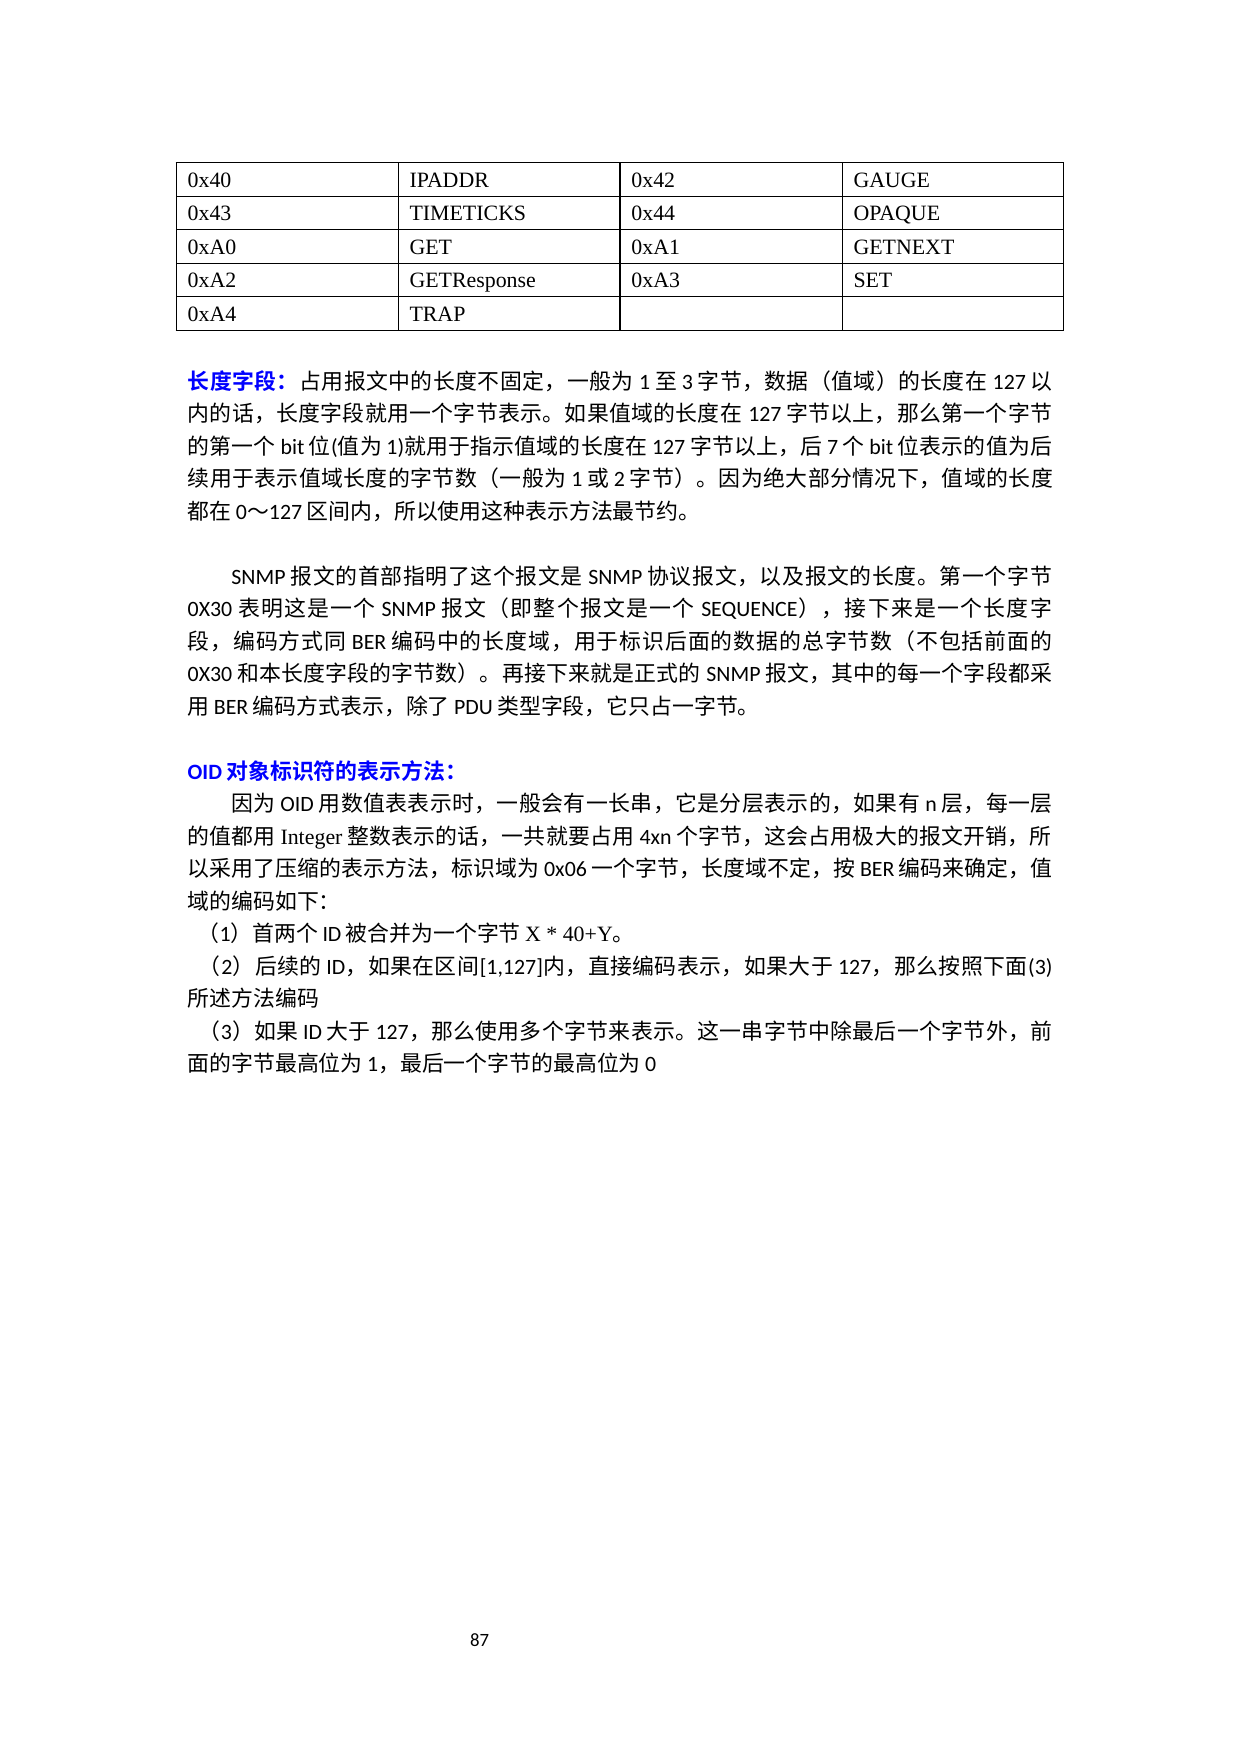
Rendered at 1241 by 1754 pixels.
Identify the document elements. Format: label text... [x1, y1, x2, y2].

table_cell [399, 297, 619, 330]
text OID对象标识符的表示方法： [187, 753, 1053, 786]
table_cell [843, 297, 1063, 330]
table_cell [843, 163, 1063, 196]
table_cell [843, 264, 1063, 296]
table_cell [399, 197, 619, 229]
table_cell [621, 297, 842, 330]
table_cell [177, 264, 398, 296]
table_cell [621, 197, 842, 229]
text （3）如果ID大于127，那么使用多个字节来表示。这一串字节中除最后一个字节外，前面的字节最高位为1，最后一个字节的最高位为0 [187, 1013, 1053, 1078]
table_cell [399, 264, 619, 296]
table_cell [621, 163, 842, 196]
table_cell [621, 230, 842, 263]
text SNMP报文的首部指明了这个报文是SNMP协议报文，以及报文的长度。第一个字节0X30表明这是一个SNMP报文（即整个报文是一个SEQUENCE），接下来是一个长度字段，编码方式同BER编码中的长度域，用于标识后面的数据的总字节数（不包括前面的0X30和本长度字段的字节数）。再接下来就是正式的SNMP报文，其中的每一个字段都采用BER编码方式表示，除了PDU类型字段，它只占一字节。 [187, 558, 1053, 721]
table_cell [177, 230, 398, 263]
text （1）首两个ID被合并为一个字节X * 40+Y。 [187, 916, 1053, 948]
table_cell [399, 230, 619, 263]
text 因为OID用数值表表示时，一般会有一长串，它是分层表示的，如果有n层，每一层的值都用Integer整数表示的话，一共就要占用4xn个字节，这会占用极大的报文开销，所以采用了压缩的表示方法，标识域为0x06一个字节，长度域不定，按BER编码来确定，值域的编码如下： [187, 786, 1053, 916]
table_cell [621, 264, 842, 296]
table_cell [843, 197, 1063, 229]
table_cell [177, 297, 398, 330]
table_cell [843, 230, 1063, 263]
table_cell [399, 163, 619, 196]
text （2）后续的ID，如果在区间[1,127]内，直接编码表示，如果大于127，那么按照下面(3)所述方法编码 [187, 948, 1053, 1013]
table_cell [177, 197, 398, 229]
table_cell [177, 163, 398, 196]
text 长度字段：占用报文中的长度不固定，一般为1至3字节，数据（值域）的长度在127以内的话，长度字段就用一个字节表示。如果值域的长度在127字节以上，那么第一个字节的第一个bit位(值为1)就用于指示值域的长度在127字节以上，后7个bit位表示的值为后续用于表示值域长度的字节数（一般为1或2字节）。因为绝大部分情况下，值域的长度都在0～127区间内，所以使用这种表示方法最节约。 [187, 363, 1053, 526]
